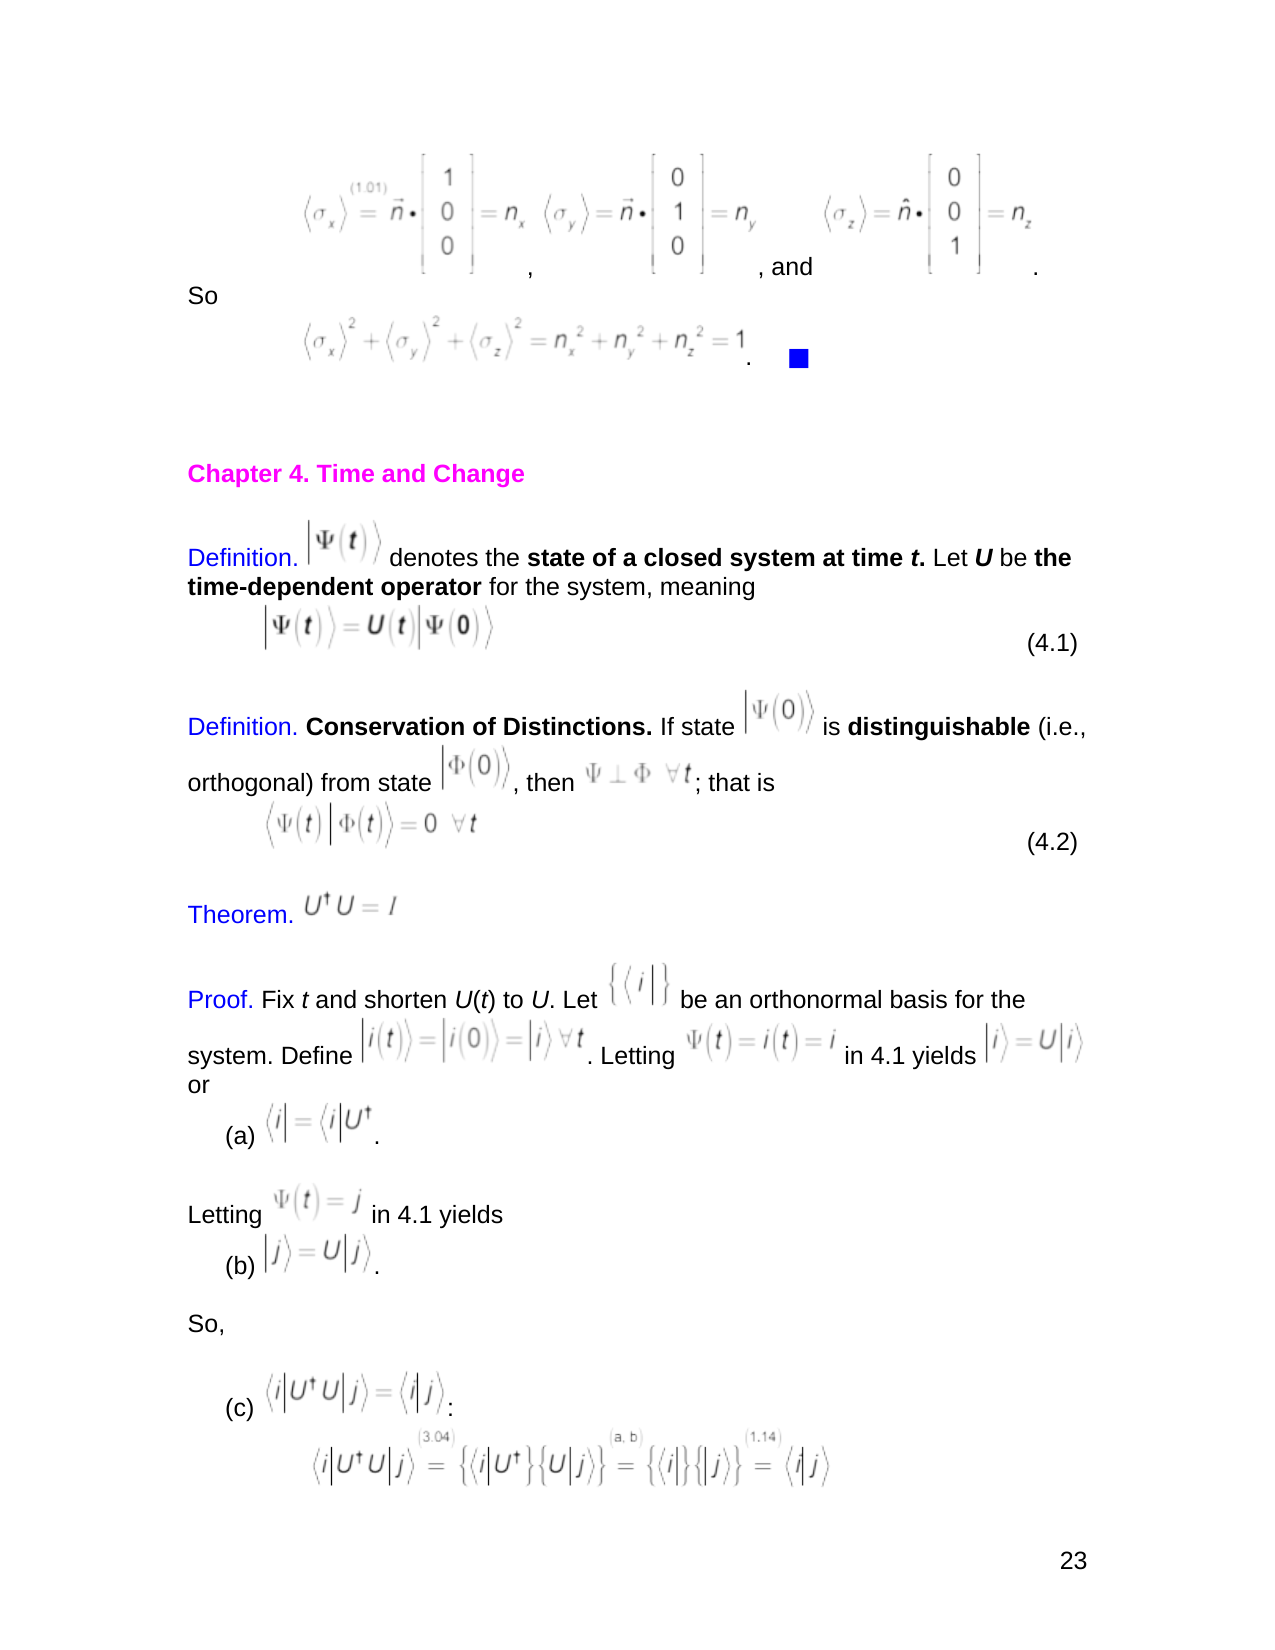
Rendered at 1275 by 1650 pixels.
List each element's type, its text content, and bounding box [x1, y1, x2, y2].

text (4.1) [187, 601, 1087, 656]
text . ■ [187, 309, 1087, 372]
text Definition. Conservation of Distinctions. If state is distinguishable (i.e., orthogonal) from state , then ; that is [187, 685, 1087, 797]
list . [225, 1229, 1087, 1280]
text Proof. Fix t and shorten U(t) to U. Let be an orthonormal basis for the system. Define . Letting in 4.1 yields or [187, 958, 1087, 1098]
text Theorem. [187, 885, 1087, 929]
text (4.2) [187, 797, 1087, 856]
list : [225, 1366, 1087, 1422]
text So, [187, 1309, 1087, 1337]
list . [225, 1098, 1087, 1149]
text So [187, 281, 1087, 309]
text Definition. denotes the state of a closed system at time t. Let U be the time-dependent operator for the system, meaning [187, 516, 1087, 601]
text Chapter 4. Time and Change [187, 458, 1087, 487]
text , , and . [187, 150, 1087, 281]
text Letting in 4.1 yields [187, 1178, 1087, 1229]
